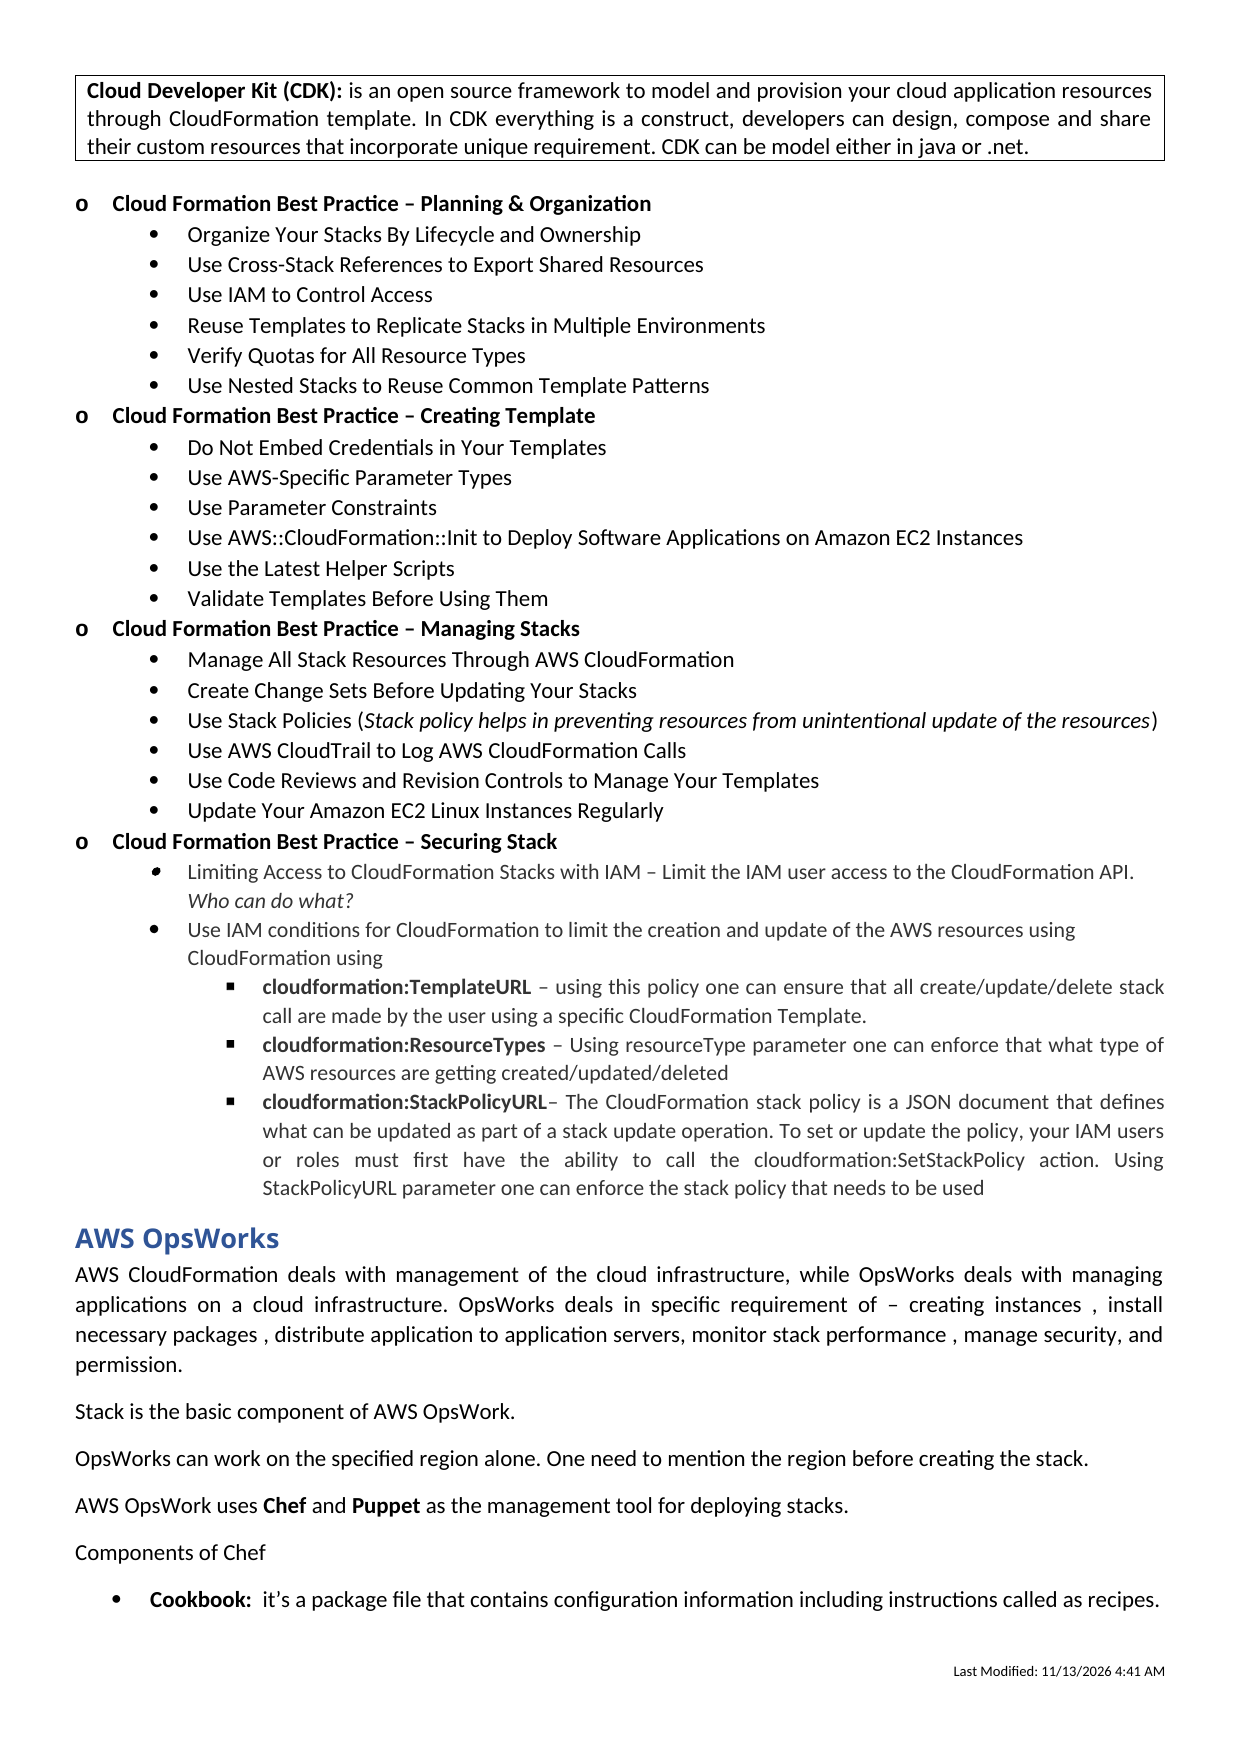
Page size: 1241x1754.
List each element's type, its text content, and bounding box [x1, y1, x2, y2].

list Use Stack Policies (Stack policy helps in preventing resources from unintentional update of the resources) [150, 706, 1165, 734]
text Stack is the basic component of AWS OpsWork. [75, 1397, 1165, 1425]
list Organize Your Stacks By Lifecycle and Ownership [150, 220, 1165, 248]
list Cloud Formation Best Practice – Securing Stack [75, 827, 1165, 856]
text OpsWorks can work on the specified region alone. One need to mention the region before creating the stack. [75, 1444, 1165, 1472]
text Components of Chef [75, 1538, 1165, 1566]
list Use AWS::CloudFormation::Init to Deploy Software Applications on Amazon EC2 Instances [150, 523, 1165, 552]
list Do Not Embed Credentials in Your Templates [150, 433, 1165, 461]
list Use Code Reviews and Revision Controls to Manage Your Templates [150, 766, 1165, 794]
text AWS OpsWork uses Chef and Puppet as the management tool for deploying stacks. [75, 1491, 1165, 1519]
list Reuse Templates to Replicate Stacks in Multiple Environments [150, 311, 1165, 339]
list Update Your Amazon EC2 Linux Instances Regularly [150, 797, 1165, 825]
list Limiting Access to CloudFormation Stacks with IAM – Limit the IAM user access to the CloudFormation API. Who can do what? [150, 858, 1165, 914]
list Cloud Formation Best Practice – Planning & Organization [75, 189, 1165, 218]
list Verify Quotas for All Resource Types [150, 341, 1165, 369]
list cloudformation:TemplateURL – using this policy one can ensure that all create/update/delete stack call are made by the user using a specific CloudFormation Template. [225, 973, 1165, 1029]
list Cookbook: it’s a package file that contains configuration information including instructions called as recipes. [112, 1585, 1165, 1613]
table_header Cloud Developer Kit (CDK): is an open source framework to model and provision your cloud application resources through CloudFormation template. In CDK everything is a construct, developers can design, compose and share their custom resources that incorporate unique requirement. CDK can be model either in java or .net. [76, 76, 1164, 160]
list cloudformation:StackPolicyURL– The CloudFormation stack policy is a JSON document that defines what can be updated as part of a stack update operation. To set or update the policy, your IAM users or roles must first have the ability to call the cloudformation:SetStackPolicy action. Using StackPolicyURL parameter one can enforce the stack policy that needs to be used [225, 1088, 1165, 1201]
list Use AWS CloudTrail to Log AWS CloudFormation Calls [150, 736, 1165, 764]
text AWS CloudFormation deals with management of the cloud infrastructure, while OpsWorks deals with managing applications on a cloud infrastructure. OpsWorks deals in specific requirement of – creating instances , install necessary packages , distribute application to application servers, monitor stack performance , manage security, and permission. [75, 1260, 1165, 1378]
subtitle AWS OpsWorks [75, 1220, 1165, 1257]
list Cloud Formation Best Practice – Creating Template [75, 401, 1165, 431]
list Use the Latest Helper Scripts [150, 554, 1165, 582]
list Use AWS-Specific Parameter Types [150, 463, 1165, 491]
list Create Change Sets Before Updating Your Stacks [150, 676, 1165, 704]
list Use Parameter Constraints [150, 493, 1165, 521]
list Manage All Stack Resources Through AWS CloudFormation [150, 646, 1165, 674]
list Cloud Formation Best Practice – Managing Stacks [75, 614, 1165, 643]
list Use IAM conditions for CloudFormation to limit the creation and update of the AWS resources using CloudFormation using [150, 916, 1165, 971]
list Use IAM to Control Access [150, 281, 1165, 309]
list Use Nested Stacks to Reuse Common Template Patterns [150, 371, 1165, 399]
list cloudformation:ResourceTypes – Using resourceType parameter one can enforce that what type of AWS resources are getting created/updated/deleted [225, 1031, 1165, 1086]
list Use Cross-Stack References to Export Shared Resources [150, 250, 1165, 278]
list Validate Templates Before Using Them [150, 584, 1165, 612]
